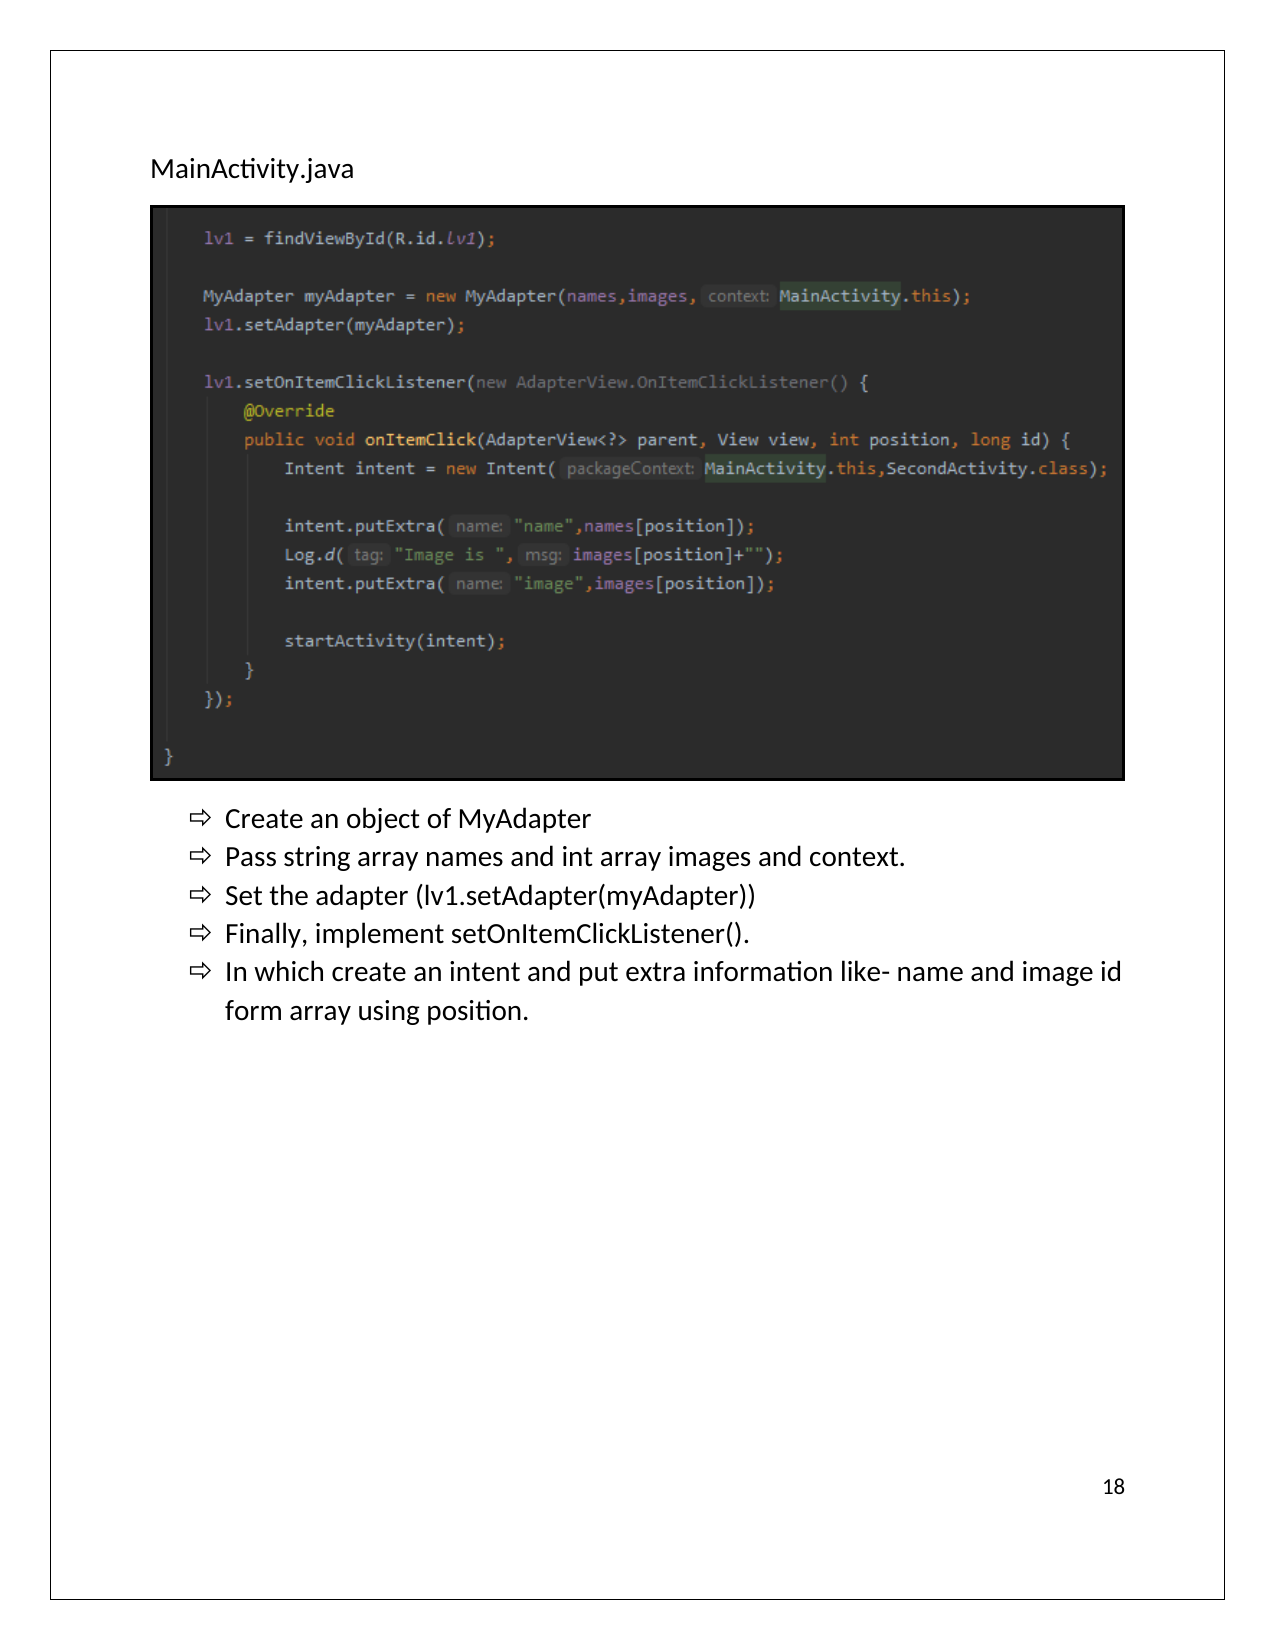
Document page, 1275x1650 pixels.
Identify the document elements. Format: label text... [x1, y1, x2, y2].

picture [153, 208, 1122, 778]
list Create an object of MyAdapter [187, 800, 1125, 835]
list Finally, implement setOnItemClickListener(). [187, 915, 1125, 951]
list Set the adapter (lv1.setAdapter(myAdapter)) [187, 877, 1125, 912]
list Pass string array names and int array images and context. [187, 838, 1125, 874]
text MainActivity.java [150, 150, 1125, 186]
list In which create an intent and put extra information like- name and image id form array using position. [187, 953, 1125, 1027]
